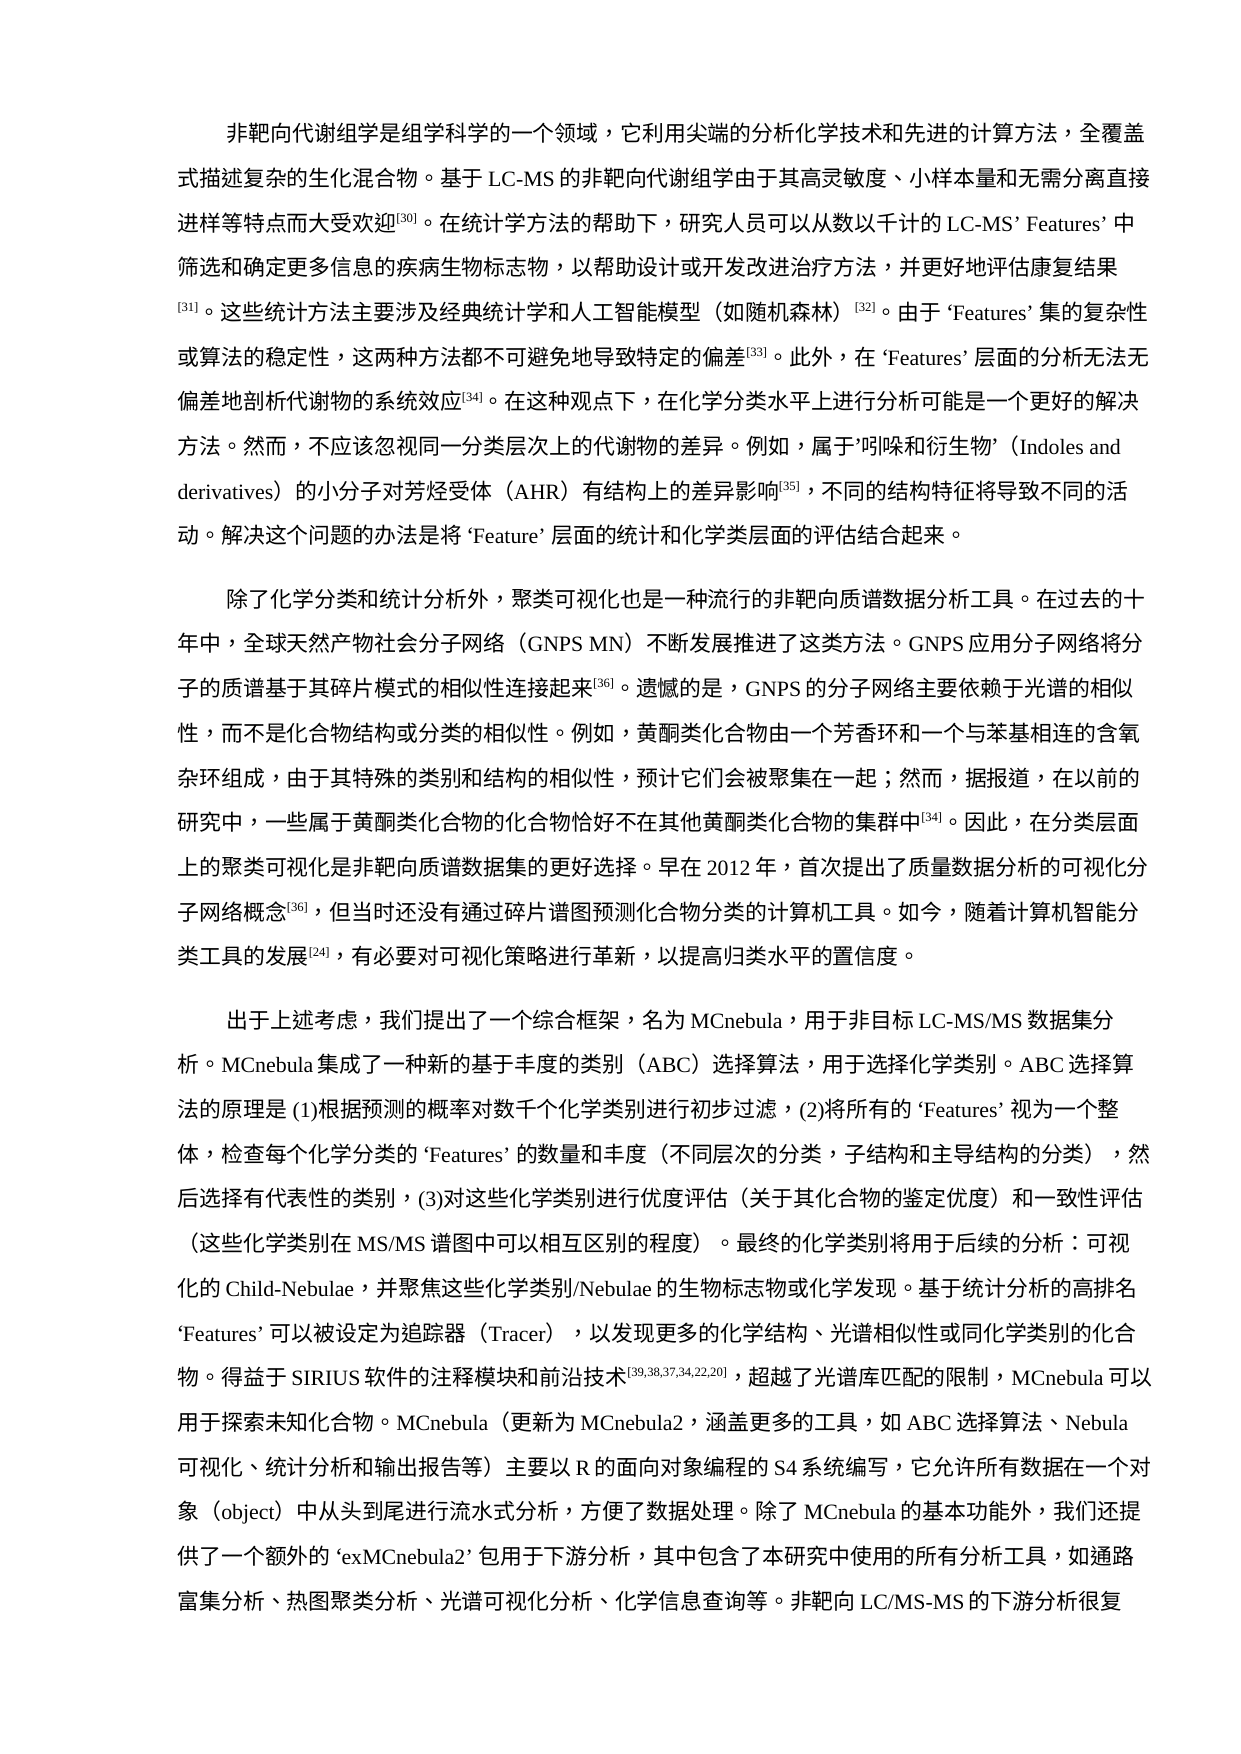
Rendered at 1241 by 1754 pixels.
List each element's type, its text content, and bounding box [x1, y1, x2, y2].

text 非靶向代谢组学是组学科学的一个领域，它利用尖端的分析化学技术和先进的计算方法，全覆盖式描述复杂的生化混合物。基于LC-MS的非靶向代谢组学由于其高灵敏度、小样本量和无需分离直接进样等特点而大受欢迎[30]。在统计学方法的帮助下，研究人员可以从数以千计的LC-MS’ Features’ 中筛选和确定更多信息的疾病生物标志物，以帮助设计或开发改进治疗方法，并更好地评估康复结果[31]。这些统计方法主要涉及经典统计学和人工智能模型（如随机森林）[32]。由于 ‘Features’ 集的复杂性或算法的稳定性，这两种方法都不可避免地导致特定的偏差[33]。此外，在 ‘Features’ 层面的分析无法无偏差地剖析代谢物的系统效应[34]。在这种观点下，在化学分类水平上进行分析可能是一个更好的解决方法。然而，不应该忽视同一分类层次上的代谢物的差异。例如，属于’吲哚和衍生物’（Indoles and derivatives）的小分子对芳烃受体（AHR）有结构上的差异影响[35]，不同的结构特征将导致不同的活动。解决这个问题的办法是将 ‘Feature’ 层面的统计和化学类层面的评估结合起来。 [177, 118, 1152, 550]
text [177, 1005, 1152, 1615]
text 除了化学分类和统计分析外，聚类可视化也是一种流行的非靶向质谱数据分析工具。在过去的十年中，全球天然产物社会分子网络（GNPS MN）不断发展推进了这类方法。GNPS应用分子网络将分子的质谱基于其碎片模式的相似性连接起来[36]。遗憾的是，GNPS的分子网络主要依赖于光谱的相似性，而不是化合物结构或分类的相似性。例如，黄酮类化合物由一个芳香环和一个与苯基相连的含氧杂环组成，由于其特殊的类别和结构的相似性，预计它们会被聚集在一起；然而，据报道，在以前的研究中，一些属于黄酮类化合物的化合物恰好不在其他黄酮类化合物的集群中[34]。因此，在分类层面上的聚类可视化是非靶向质谱数据集的更好选择。早在2012年，首次提出了质量数据分析的可视化分子网络概念[36]，但当时还没有通过碎片谱图预测化合物分类的计算机工具。如今，随着计算机智能分类工具的发展[24]，有必要对可视化策略进行革新，以提高归类水平的置信度。 [177, 584, 1152, 971]
